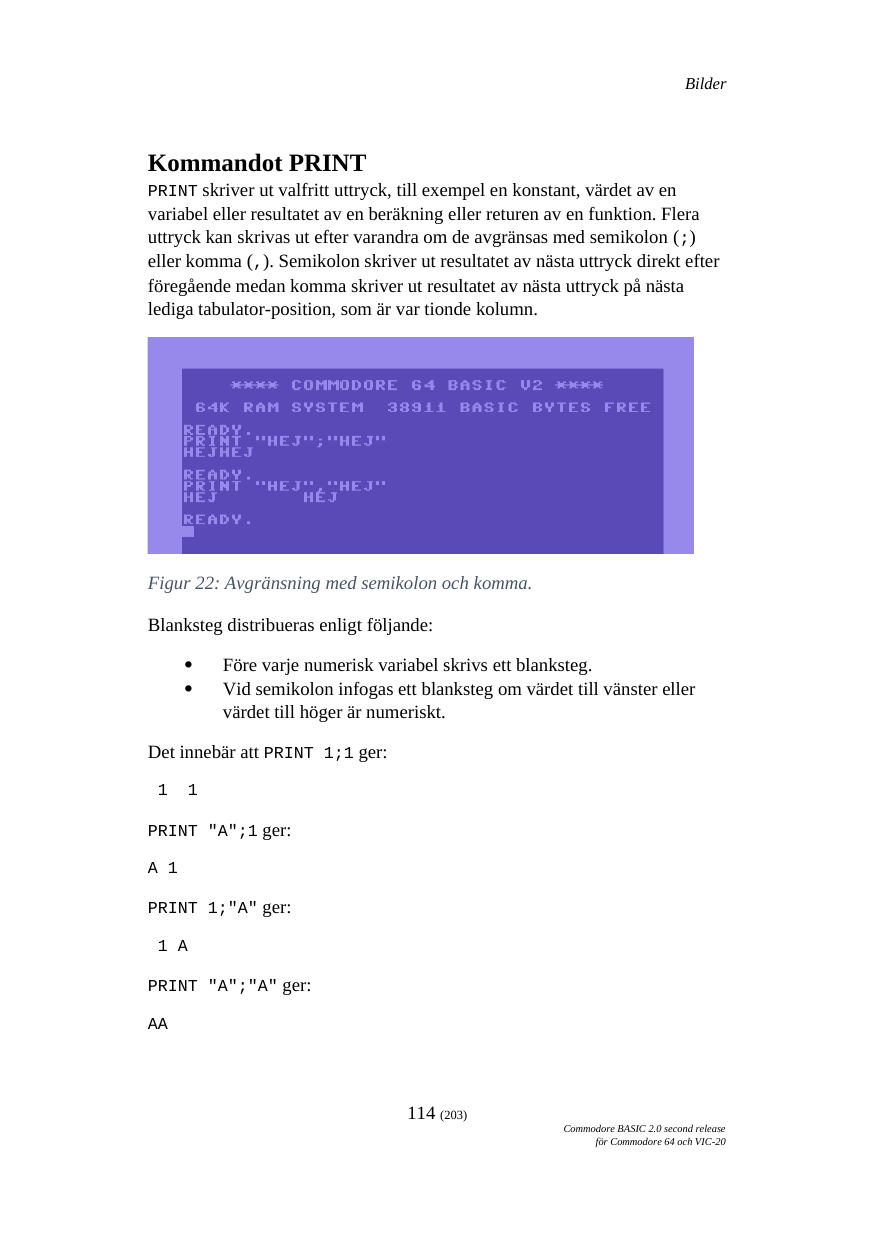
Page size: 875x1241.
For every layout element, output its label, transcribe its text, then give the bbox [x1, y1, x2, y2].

text 1 A [148, 937, 726, 956]
list Vid semikolon infogas ett blanksteg om värdet till vänster eller värdet till höger är numeriskt. [185, 677, 726, 722]
text Figur 22: Avgränsning med semikolon och komma. [148, 572, 726, 593]
text A 1 [148, 859, 726, 878]
text 1 1 [148, 782, 726, 800]
text Det innebär att PRINT 1;1 ger: [148, 741, 726, 763]
text PRINT "A";1 ger: [148, 818, 726, 841]
picture [147, 337, 694, 554]
list Före varje numerisk variabel skrivs ett blanksteg. [185, 654, 726, 676]
text Blanksteg distribueras enligt följande: [148, 614, 726, 636]
subtitle Kommandot PRINT [148, 148, 726, 176]
text PRINT 1;"A" ger: [148, 896, 726, 919]
text PRINT "A";"A" ger: [148, 974, 726, 997]
text AA [148, 1015, 726, 1034]
text PRINT skriver ut valfritt uttryck, till exempel en konstant, värdet av en variabel eller resultatet av en beräkning eller returen av en funktion. Flera uttryck kan skrivas ut efter varandra om de avgränsas med semikolon (;) eller komma (,). Semikolon skriver ut resultatet av nästa uttryck direkt efter föregående medan komma skriver ut resultatet av nästa uttryck på nästa lediga tabulator-position, som är var tionde kolumn. [148, 179, 726, 319]
